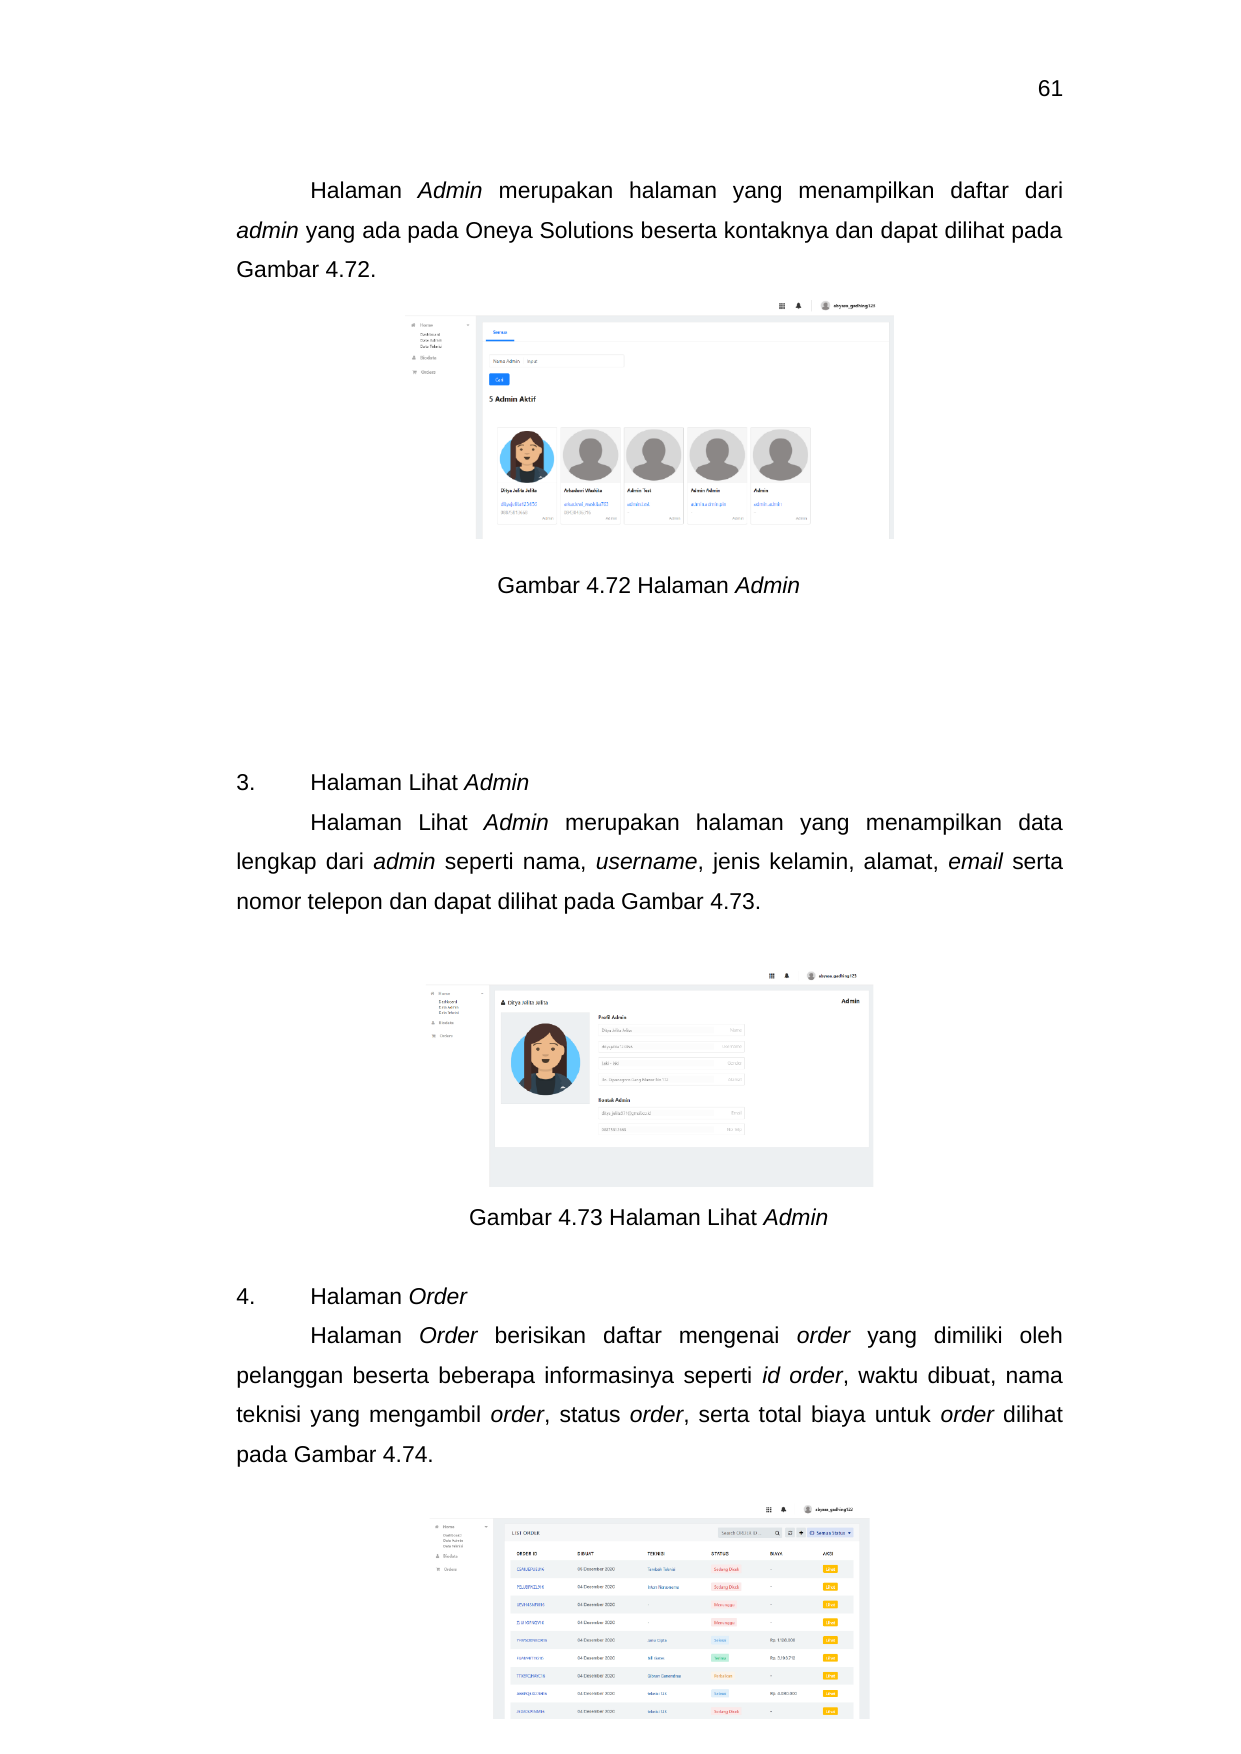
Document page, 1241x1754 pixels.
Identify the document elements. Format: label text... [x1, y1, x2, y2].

text Gambar 4.73 Halaman Lihat Admin [236, 1204, 1063, 1230]
list Halaman Lihat Admin merupakan halaman yang menampilkan data lengkap dari admin seperti nama, username, jenis kelamin, alamat, email serta nomor telepon dan dapat dilihat pada Gambar 4.73. [236, 809, 1063, 914]
picture [405, 297, 894, 539]
picture [429, 1501, 870, 1719]
list Halaman Admin merupakan halaman yang menampilkan daftar dari admin yang ada pada Oneya Solutions beserta kontaknya dan dapat dilihat pada Gambar 4.72. [236, 177, 1063, 282]
list Halaman Order berisikan daftar mengenai order yang dimiliki oleh pelanggan beserta beberapa informasinya seperti id order, waktu dibuat, nama teknisi yang mengambil order, status order, serta total biaya untuk order dilihat pada Gambar 4.74. [236, 1322, 1063, 1467]
picture [425, 967, 874, 1187]
list Halaman Lihat Admin [236, 769, 1063, 796]
list Halaman Order [236, 1283, 1063, 1309]
text Gambar 4.72 Halaman Admin [236, 572, 1063, 598]
